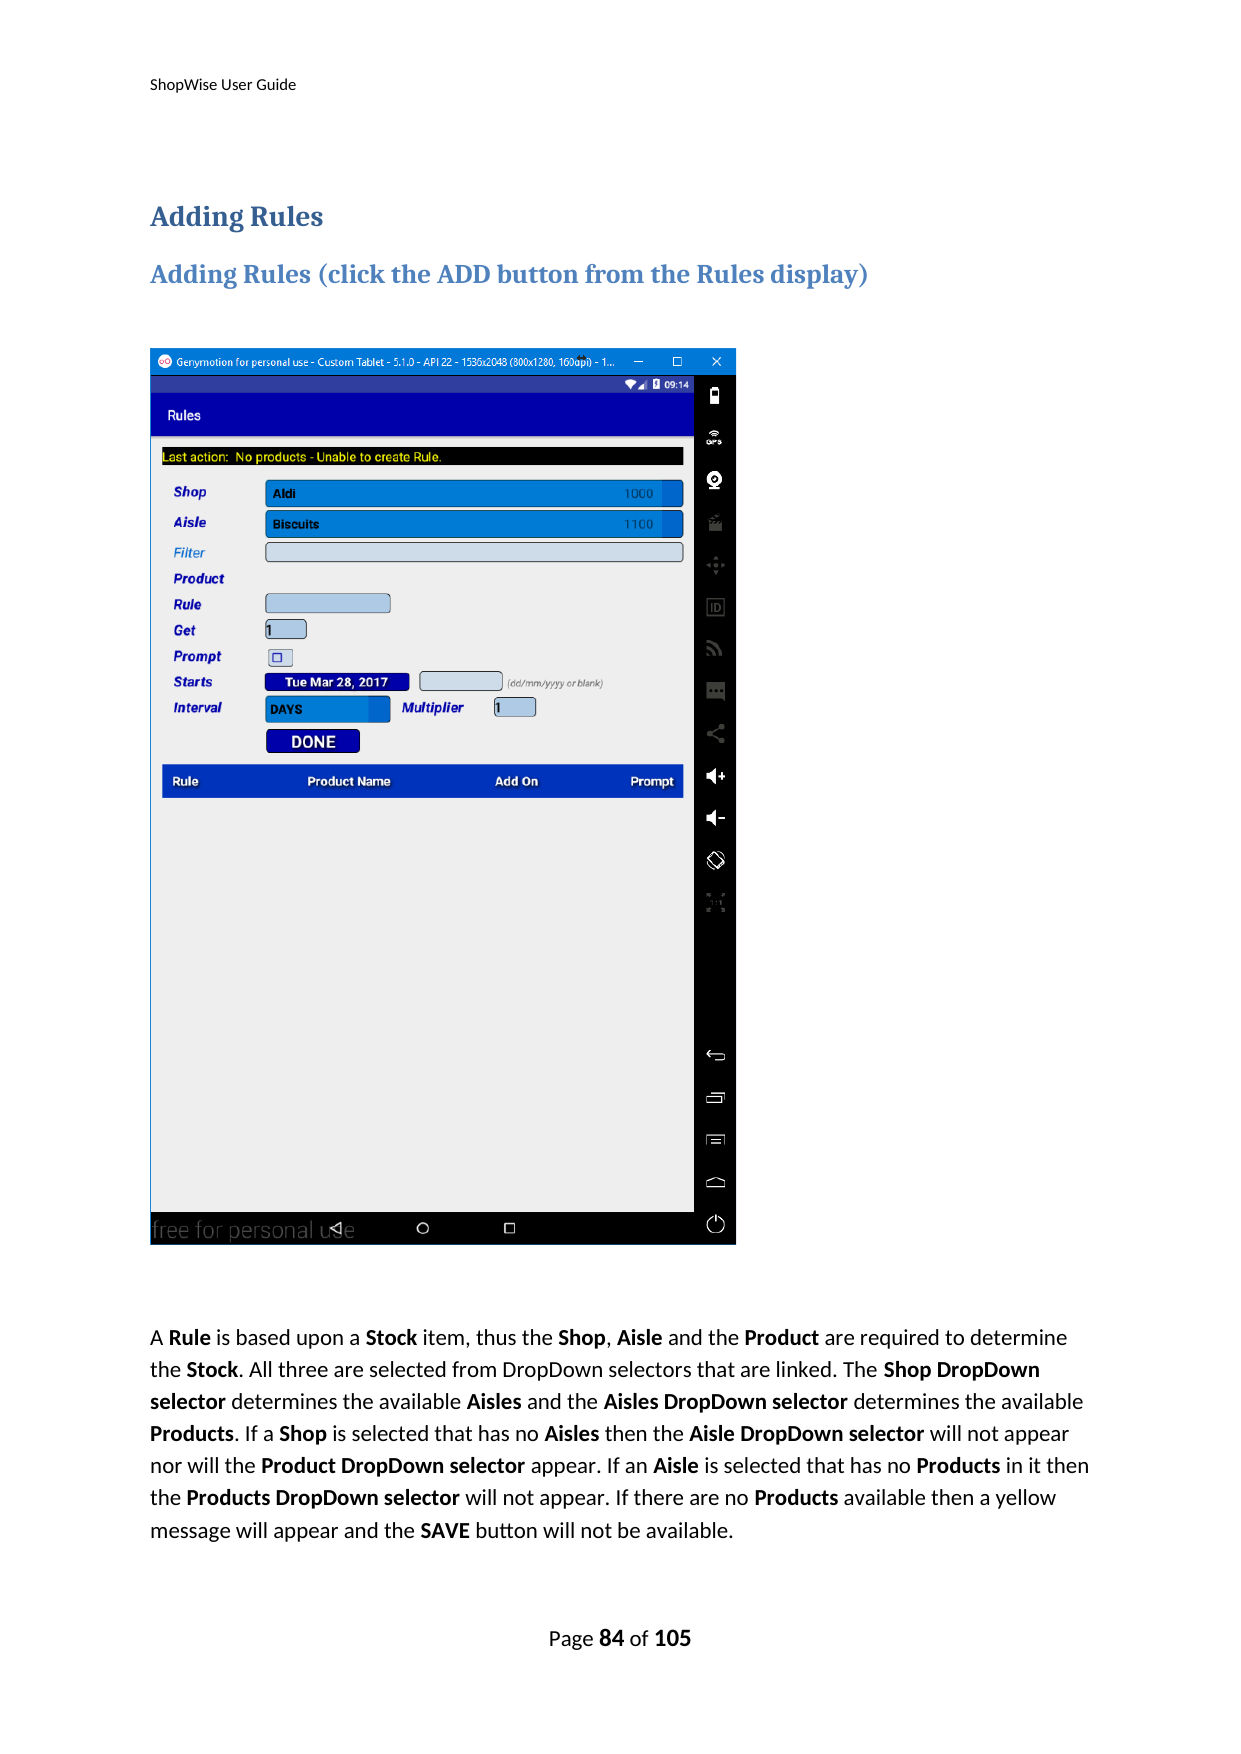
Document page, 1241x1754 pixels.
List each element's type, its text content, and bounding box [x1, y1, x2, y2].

subtitle Adding Rules [150, 200, 1090, 234]
picture [150, 348, 737, 1245]
text A Rule is based upon a Stock item, thus the Shop, Aisle and the Product are required to determine the Stock. All three are selected from DropDown selectors that are linked. The Shop DropDown selector determines the available Aisles and the Aisles DropDown selector determines the available Products. If a Shop is selected that has no Aisles then the Aisle DropDown selector will not appear nor will the Product DropDown selector appear. If an Aisle is selected that has no Products in it then the Products DropDown selector will not appear. If there are no Products available then a yellow message will appear and the SAVE button will not be available. [150, 1323, 1090, 1544]
subtitle Adding Rules (click the ADD button from the Rules display) [150, 259, 1090, 291]
